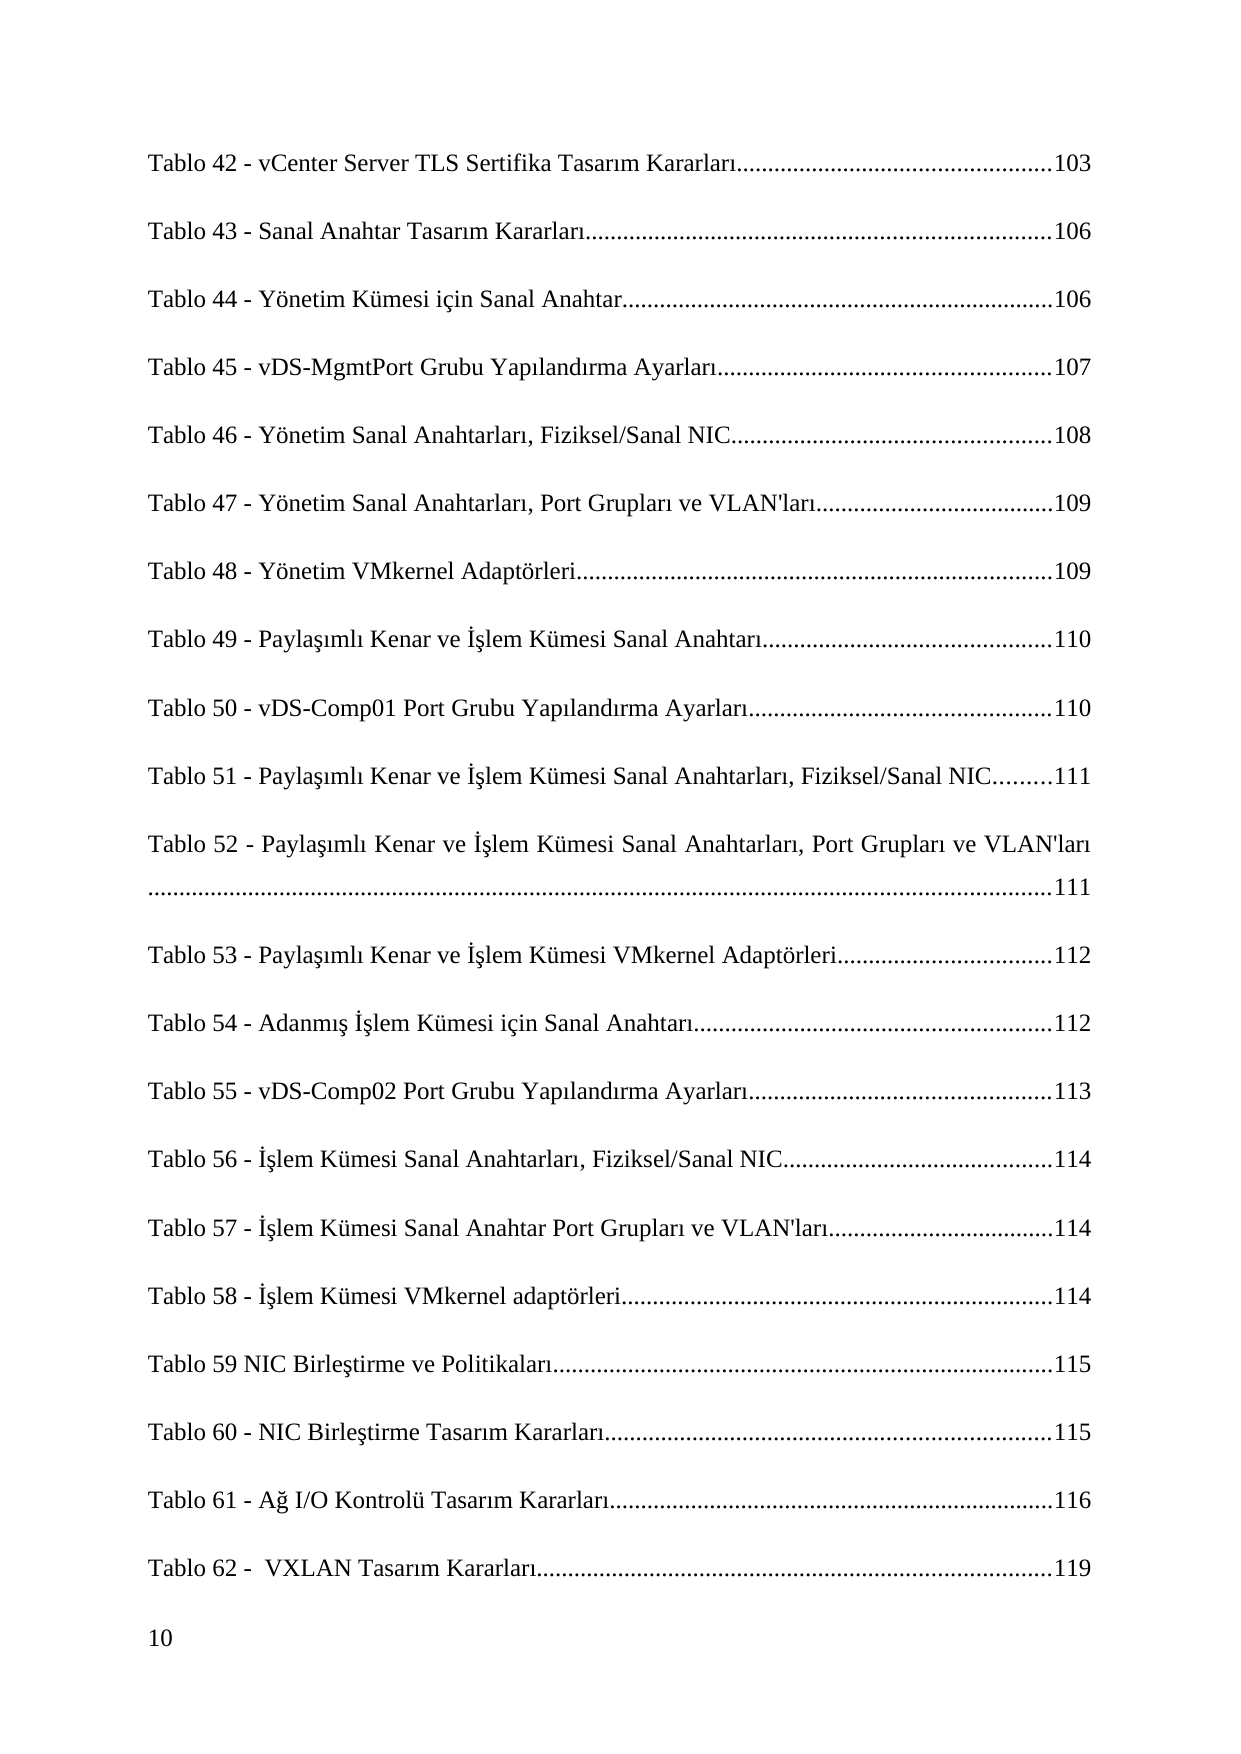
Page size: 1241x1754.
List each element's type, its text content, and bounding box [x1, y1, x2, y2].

text Tablo 57 - İşlem Kümesi Sanal Anahtar Port Grupları ve VLAN'ları 114 [148, 1213, 1093, 1241]
text Tablo 59 NIC Birleştirme ve Politikaları 115 [148, 1349, 1093, 1378]
text Tablo 56 - İşlem Kümesi Sanal Anahtarları, Fiziksel/Sanal NIC 114 [148, 1144, 1093, 1173]
text Tablo 50 - vDS-Comp01 Port Grubu Yapılandırma Ayarları 110 [148, 693, 1093, 721]
text Tablo 51 - Paylaşımlı Kenar ve İşlem Kümesi Sanal Anahtarları, Fiziksel/Sanal NIC 111 [148, 761, 1093, 789]
text Tablo 46 - Yönetim Sanal Anahtarları, Fiziksel/Sanal NIC 108 [148, 420, 1093, 449]
text Tablo 48 - Yönetim VMkernel Adaptörleri 109 [148, 556, 1093, 585]
text Tablo 54 - Adanmış İşlem Kümesi için Sanal Anahtarı 112 [148, 1008, 1093, 1037]
text Tablo 62 - VXLAN Tasarım Kararları 119 [148, 1553, 1093, 1582]
text Tablo 52 - Paylaşımlı Kenar ve İşlem Kümesi Sanal Anahtarları, Port Grupları ve VLAN'ları 111 [148, 829, 1093, 901]
text Tablo 58 - İşlem Kümesi VMkernel adaptörleri 114 [148, 1281, 1093, 1309]
text Tablo 43 - Sanal Anahtar Tasarım Kararları 106 [148, 216, 1093, 244]
text Tablo 53 - Paylaşımlı Kenar ve İşlem Kümesi VMkernel Adaptörleri 112 [148, 940, 1093, 969]
text Tablo 42 - vCenter Server TLS Sertifika Tasarım Kararları 103 [148, 148, 1093, 176]
text Tablo 45 - vDS-MgmtPort Grubu Yapılandırma Ayarları 107 [148, 352, 1093, 381]
text Tablo 61 - Ağ I/O Kontrolü Tasarım Kararları 116 [148, 1485, 1093, 1514]
text Tablo 55 - vDS-Comp02 Port Grubu Yapılandırma Ayarları 113 [148, 1076, 1093, 1105]
text Tablo 60 - NIC Birleştirme Tasarım Kararları 115 [148, 1417, 1093, 1446]
text Tablo 44 - Yönetim Kümesi için Sanal Anahtar 106 [148, 284, 1093, 313]
text Tablo 49 - Paylaşımlı Kenar ve İşlem Kümesi Sanal Anahtarı 110 [148, 624, 1093, 653]
text Tablo 47 - Yönetim Sanal Anahtarları, Port Grupları ve VLAN'ları 109 [148, 488, 1093, 517]
